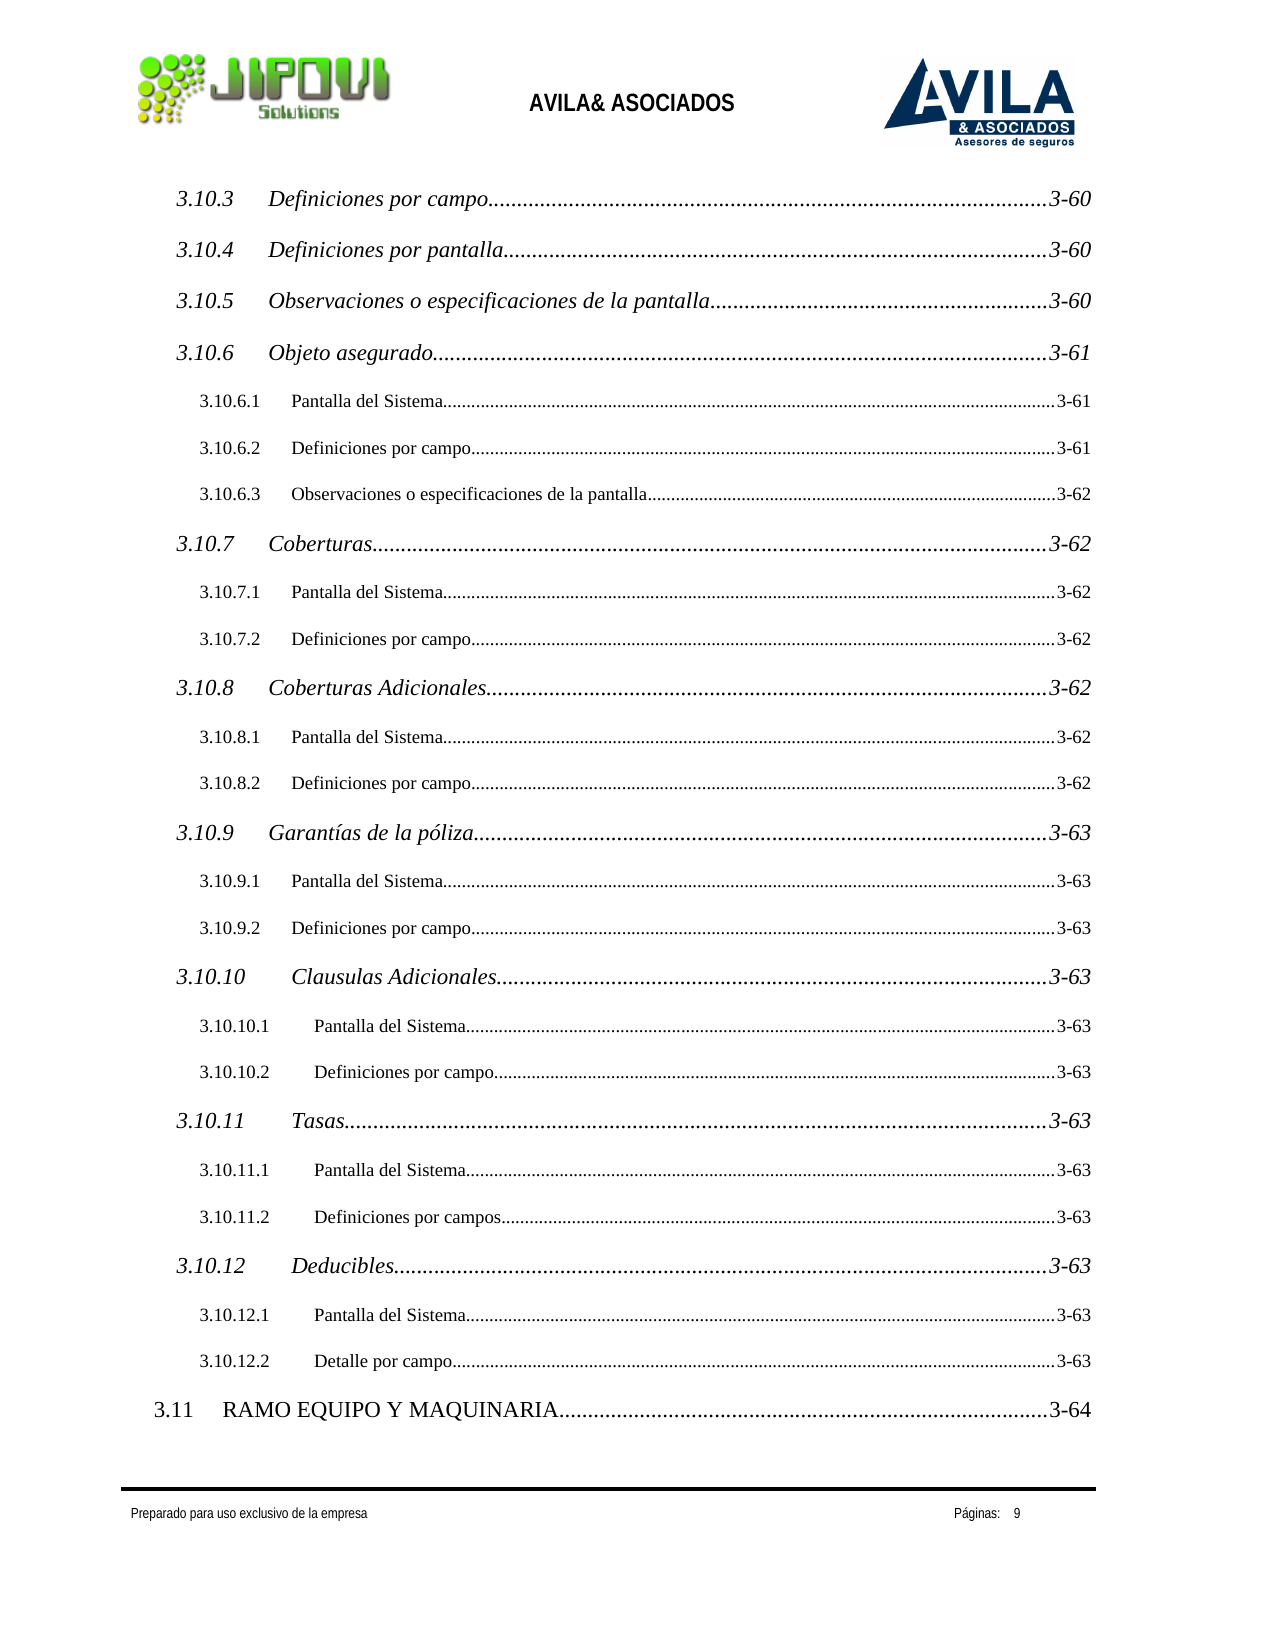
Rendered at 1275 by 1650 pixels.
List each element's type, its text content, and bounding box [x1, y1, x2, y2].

text 3.11 RAMO EQUIPO Y MAQUINARIA 3-64 [153, 1397, 1092, 1423]
text 3.10.11 Tasas 3-63 [176, 1108, 1092, 1134]
text 3.10.9 Garantías de la póliza 3-63 [176, 819, 1092, 845]
text 3.10.6.2 Definiciones por campo 3-61 [199, 437, 1092, 458]
text 3.10.12.1 Pantalla del Sistema 3-63 [199, 1303, 1092, 1325]
text 3.10.6 Objeto asegurado 3-61 [176, 339, 1092, 365]
text 3.10.3 Definiciones por campo 3-60 [176, 184, 1092, 211]
text 3.10.9.1 Pantalla del Sistema 3-63 [199, 870, 1092, 892]
text 3.10.5 Observaciones o especificaciones de la pantalla 3-60 [176, 287, 1092, 314]
text 3.10.7.2 Definiciones por campo 3-62 [199, 628, 1092, 649]
picture [881, 57, 1077, 148]
text 3.10.7.1 Pantalla del Sistema 3-62 [199, 581, 1092, 603]
text 3.10.8.2 Definiciones por campo 3-62 [199, 772, 1092, 794]
text 3.10.4 Definiciones por pantalla 3-60 [176, 236, 1092, 262]
text 3.10.8 Coberturas Adicionales 3-62 [176, 674, 1092, 701]
text 3.10.10.2 Definiciones por campo 3-63 [199, 1061, 1092, 1083]
text 3.10.10.1 Pantalla del Sistema 3-63 [199, 1014, 1092, 1036]
text 3.10.7 Coberturas 3-62 [176, 530, 1092, 556]
text 3.10.11.1 Pantalla del Sistema 3-63 [199, 1159, 1092, 1181]
picture [131, 47, 394, 128]
text 3.10.8.1 Pantalla del Sistema 3-62 [199, 726, 1092, 747]
text 3.10.6.3 Observaciones o especificaciones de la pantalla 3-62 [199, 483, 1092, 505]
text 3.10.12 Deducibles 3-63 [176, 1252, 1092, 1278]
text 3.10.10 Clausulas Adicionales 3-63 [176, 963, 1092, 989]
text 3.10.12.2 Detalle por campo 3-63 [199, 1350, 1092, 1372]
text 3.10.6.1 Pantalla del Sistema 3-61 [199, 390, 1092, 412]
text 3.10.11.2 Definiciones por campos 3-63 [199, 1206, 1092, 1227]
text 3.10.9.2 Definiciones por campo 3-63 [199, 917, 1092, 938]
